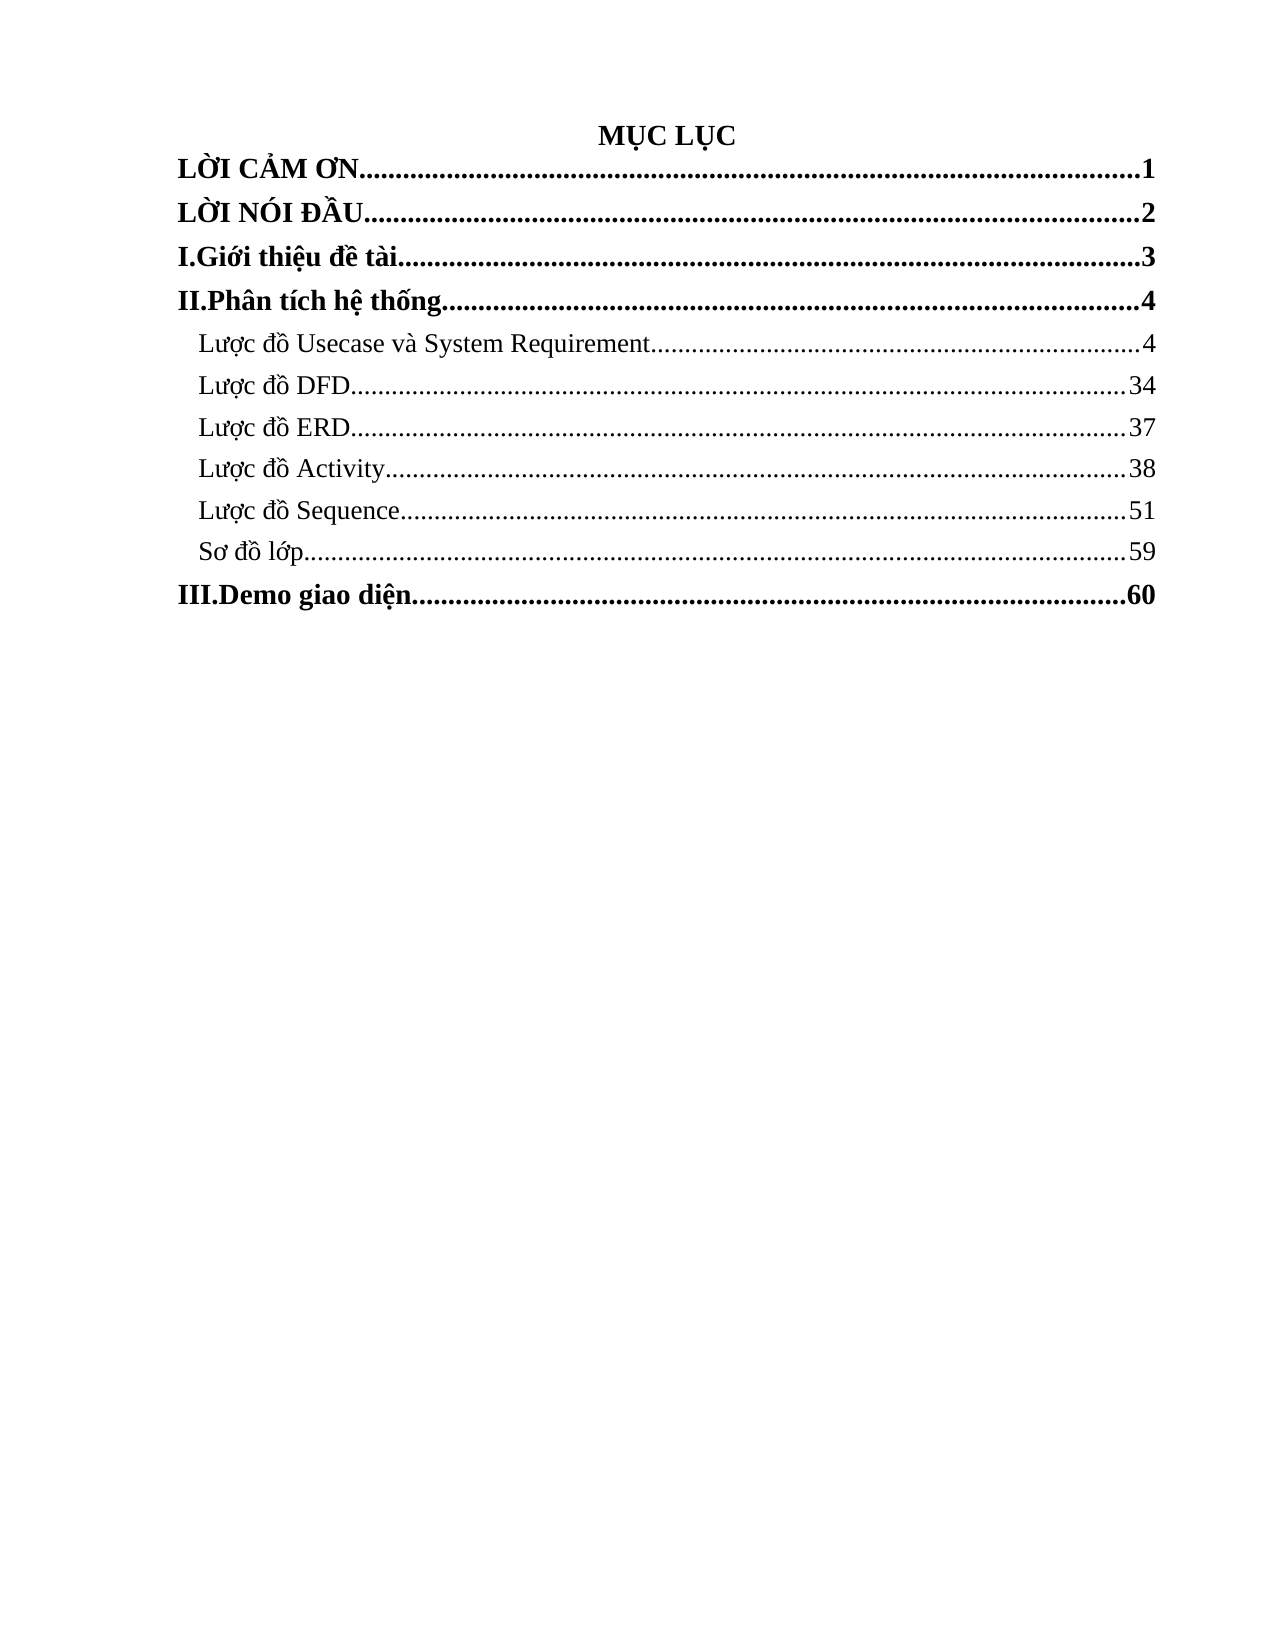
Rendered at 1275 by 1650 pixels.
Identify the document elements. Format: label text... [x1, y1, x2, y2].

text Lược đồ Usecase và System Requirement 4 [198, 327, 1157, 359]
text LỜI CẢM ƠN 1 [177, 152, 1157, 185]
text Sơ đồ lớp 59 [198, 535, 1157, 566]
text Lược đồ Activity 38 [198, 452, 1157, 483]
text Lược đồ Sequence 51 [198, 494, 1157, 525]
text Lược đồ ERD 37 [198, 411, 1157, 442]
text III.Demo giao diện 60 [177, 577, 1157, 610]
text Lược đồ DFD 34 [198, 369, 1157, 400]
text MỤC LỤC [177, 118, 1157, 152]
text II.Phân tích hệ thống 4 [177, 283, 1157, 317]
text LỜI NÓI ĐẦU 2 [177, 196, 1157, 229]
text I.Giới thiệu đề tài 3 [177, 239, 1157, 273]
